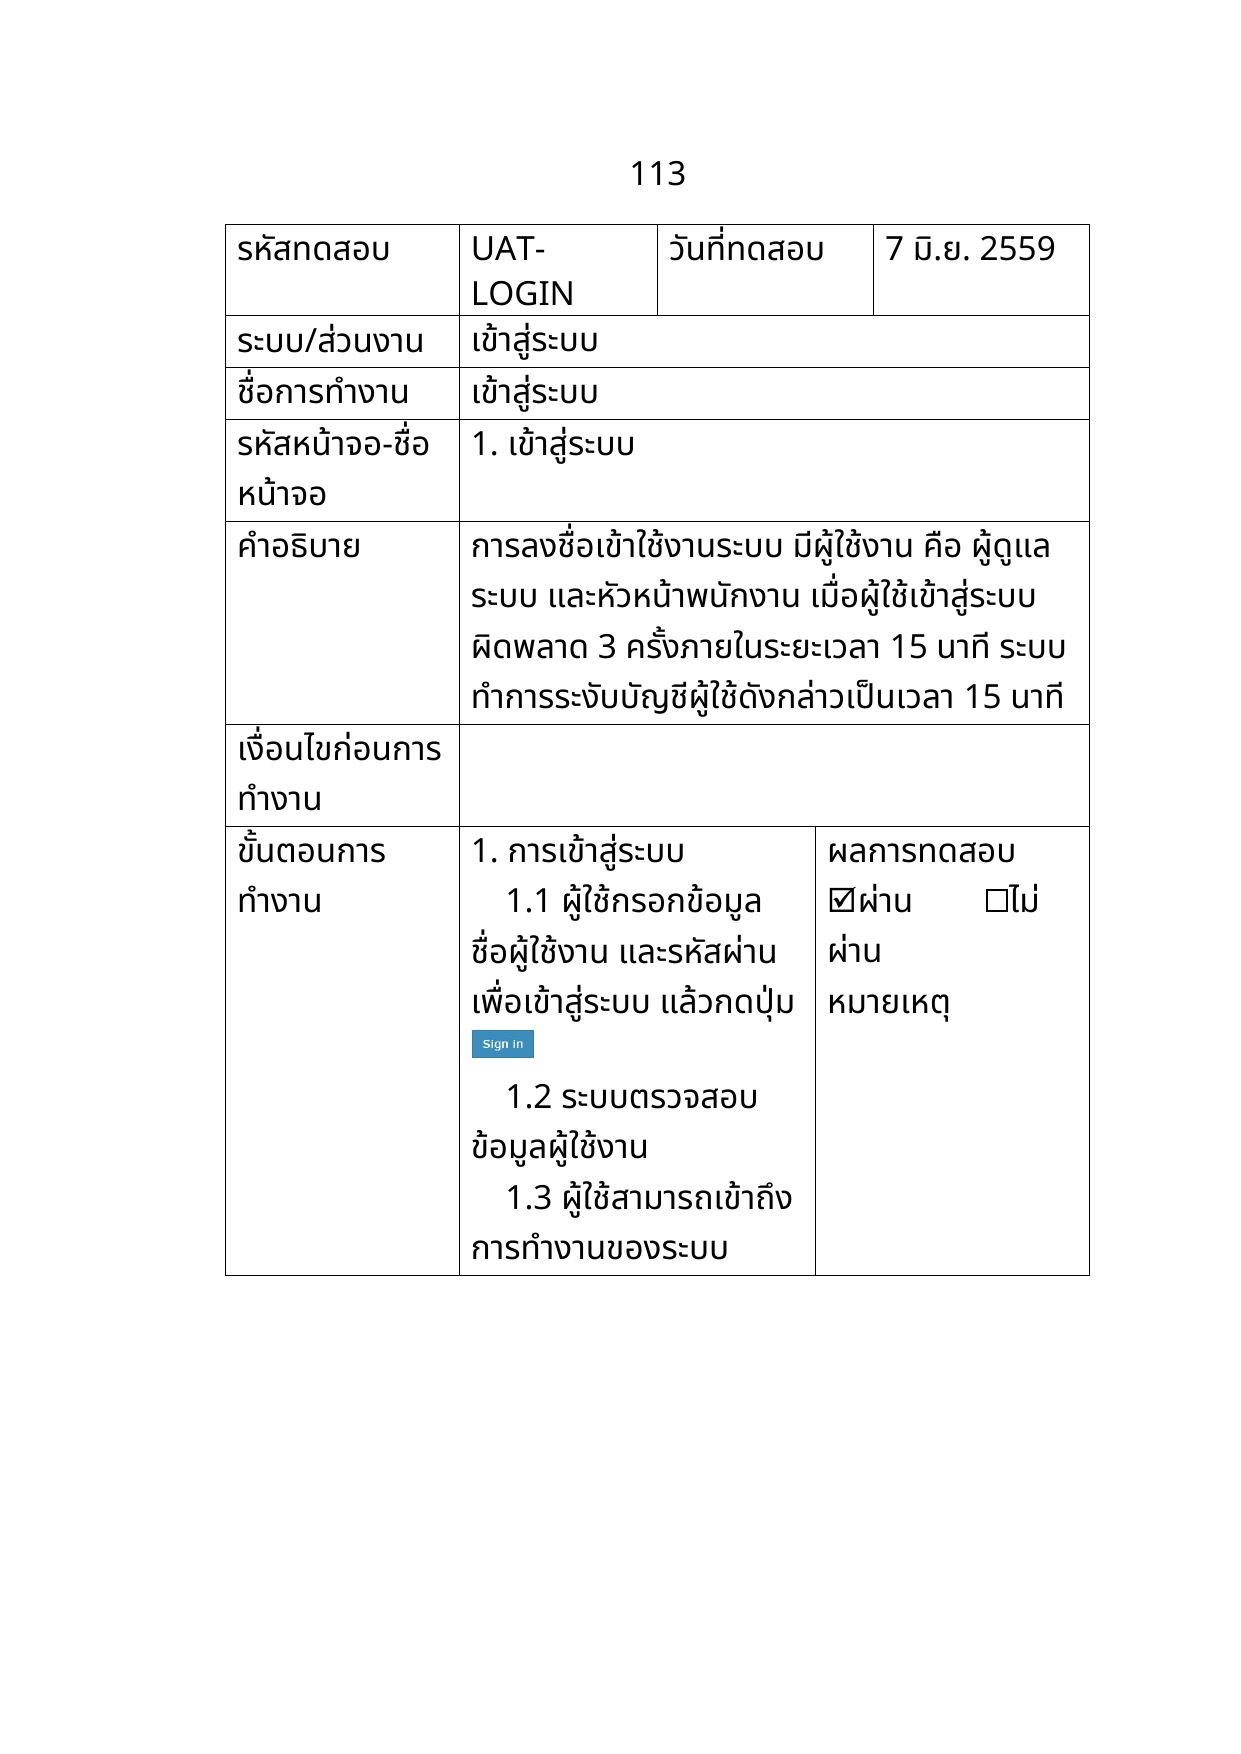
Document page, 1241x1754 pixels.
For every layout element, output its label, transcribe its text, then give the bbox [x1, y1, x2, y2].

table_cell ผลการทดสอบ ผ่าน ไม่ผ่าน หมายเหตุ [816, 827, 1089, 1275]
table_header 7 มิ.ย. 2559 [874, 225, 1089, 315]
table_cell 1. เข้าสู่ระบบ [460, 420, 1089, 521]
table_cell ชื่อการทำงาน [226, 368, 459, 418]
table_cell [460, 725, 1089, 826]
table_cell ขั้นตอนการทำงาน [226, 827, 459, 1275]
table_cell การลงชื่อเข้าใช้งานระบบ มีผู้ใช้งาน คือ ผู้ดูแลระบบ และหัวหน้าพนักงาน เมื่อผู้ใช้เข้าสู่ระบบผิดพลาด 3 ครั้งภายในระยะเวลา 15 นาที ระบบทำการระงับบัญชีผู้ใช้ดังกล่าวเป็นเวลา 15 นาที [460, 522, 1089, 724]
picture [470, 1028, 536, 1060]
table_cell 1. การเข้าสู่ระบบ 1.1 ผู้ใช้กรอกข้อมูล ชื่อผู้ใช้งาน และรหัสผ่านเพื่อเข้าสู่ระบบ แล้วกดปุ่ม 1.2 ระบบตรวจสอบข้อมูลผู้ใช้งาน 1.3 ผู้ใช้สามารถเข้าถึงการทำงานของระบบ [460, 827, 815, 1275]
table_cell ระบบ/ส่วนงาน [226, 316, 459, 367]
table_header UAT-LOGIN [460, 225, 657, 315]
table_cell เงื่อนไขก่อนการทำงาน [226, 725, 459, 826]
table_cell เข้าสู่ระบบ [460, 368, 1089, 418]
table_header รหัสทดสอบ [226, 225, 459, 315]
table_header วันที่ทดสอบ [658, 225, 873, 315]
table_cell รหัสหน้าจอ-ชื่อหน้าจอ [226, 420, 459, 521]
table_cell เข้าสู่ระบบ [460, 316, 1089, 367]
table_cell คำอธิบาย [226, 522, 459, 724]
